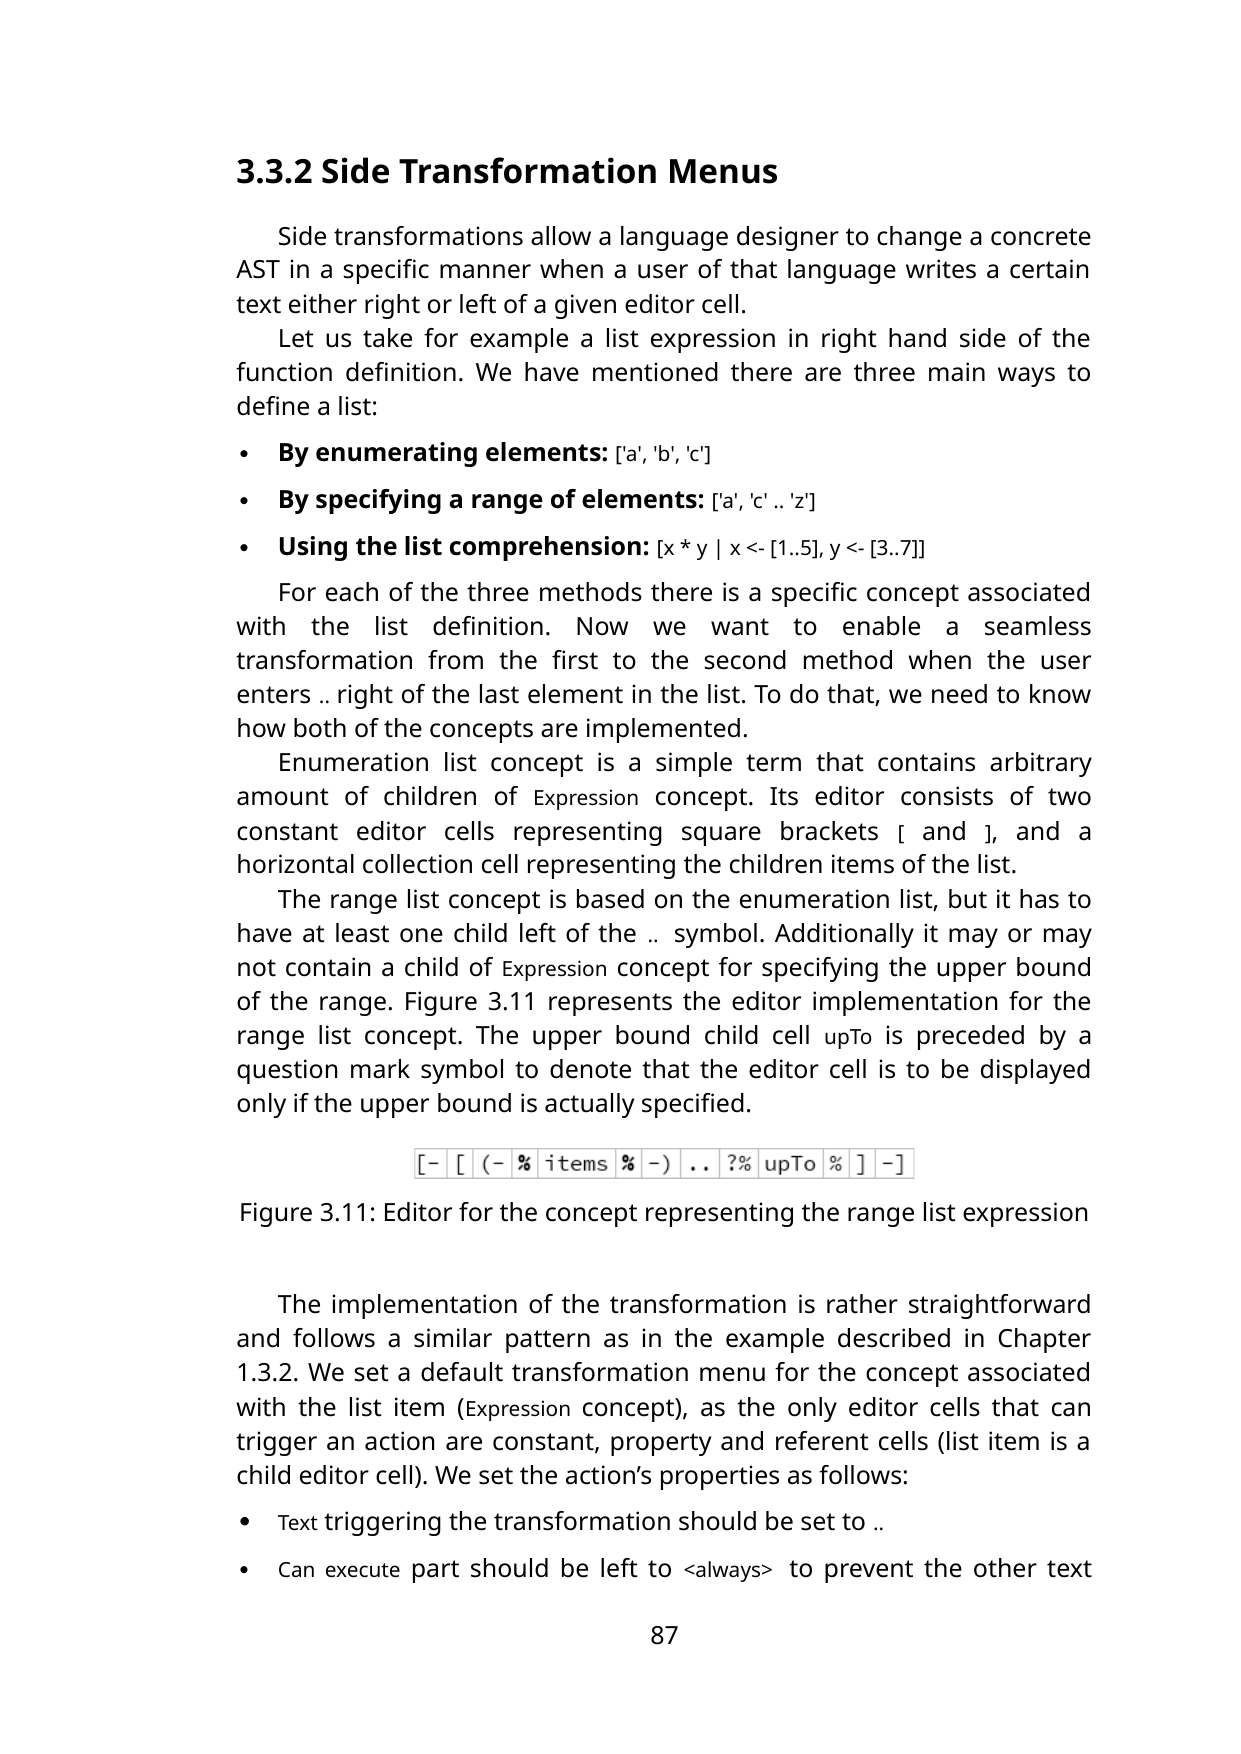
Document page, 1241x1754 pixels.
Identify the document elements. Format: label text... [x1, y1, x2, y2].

picture [414, 1148, 915, 1179]
text By enumerating elements: ['a', 'b', 'c'] [240, 435, 1092, 469]
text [240, 1550, 1092, 1584]
text Enumeration list concept is a simple term that contains arbitrary amount of children of Expression concept. Its editor consists of two constant editor cells representing square brackets [ and ], and a horizontal collection cell representing the children items of the list. [236, 745, 1092, 881]
text The implementation of the transformation is rather straightforward and follows a similar pattern as in the example described in Chapter 1.3.2. We set a default transformation menu for the concept associated with the list item (Expression concept), as the only editor cells that can trigger an action are constant, property and referent cells (list item is a child editor cell). We set the action’s properties as follows: [236, 1287, 1092, 1491]
text The range list concept is based on the enumeration list, but it has to have at least one child left of the .. symbol. Additionally it may or may not contain a child of Expression concept for specifying the upper bound of the range. Figure 3.11 represents the editor implementation for the range list concept. The upper bound child cell upTo is preceded by a question mark symbol to denote that the editor cell is to be displayed only if the upper bound is actually specified. [236, 881, 1092, 1120]
text By specifying a range of elements: ['a', 'c' .. 'z'] [240, 482, 1092, 516]
text Figure 3.11: Editor for the concept representing the range list expression [236, 1195, 1092, 1229]
text Using the list comprehension: [x * y | x <- [1..5], y <- [3..7]] [240, 528, 1092, 562]
text For each of the three methods there is a specific concept associated with the list definition. Now we want to enable a seamless transformation from the first to the second method when the user enters .. right of the last element in the list. To do that, we need to know how both of the concepts are implemented. [236, 575, 1092, 745]
text Text triggering the transformation should be set to .. [240, 1504, 1092, 1538]
text Side transformations allow a language designer to change a concrete AST in a specific manner when a user of that language writes a certain text either right or left of a given editor cell. [236, 218, 1092, 320]
subtitle 3.3.2 Side Transformation Menus [236, 148, 1092, 193]
text Let us take for example a list expression in right hand side of the function definition. We have mentioned there are three main ways to define a list: [236, 320, 1092, 422]
